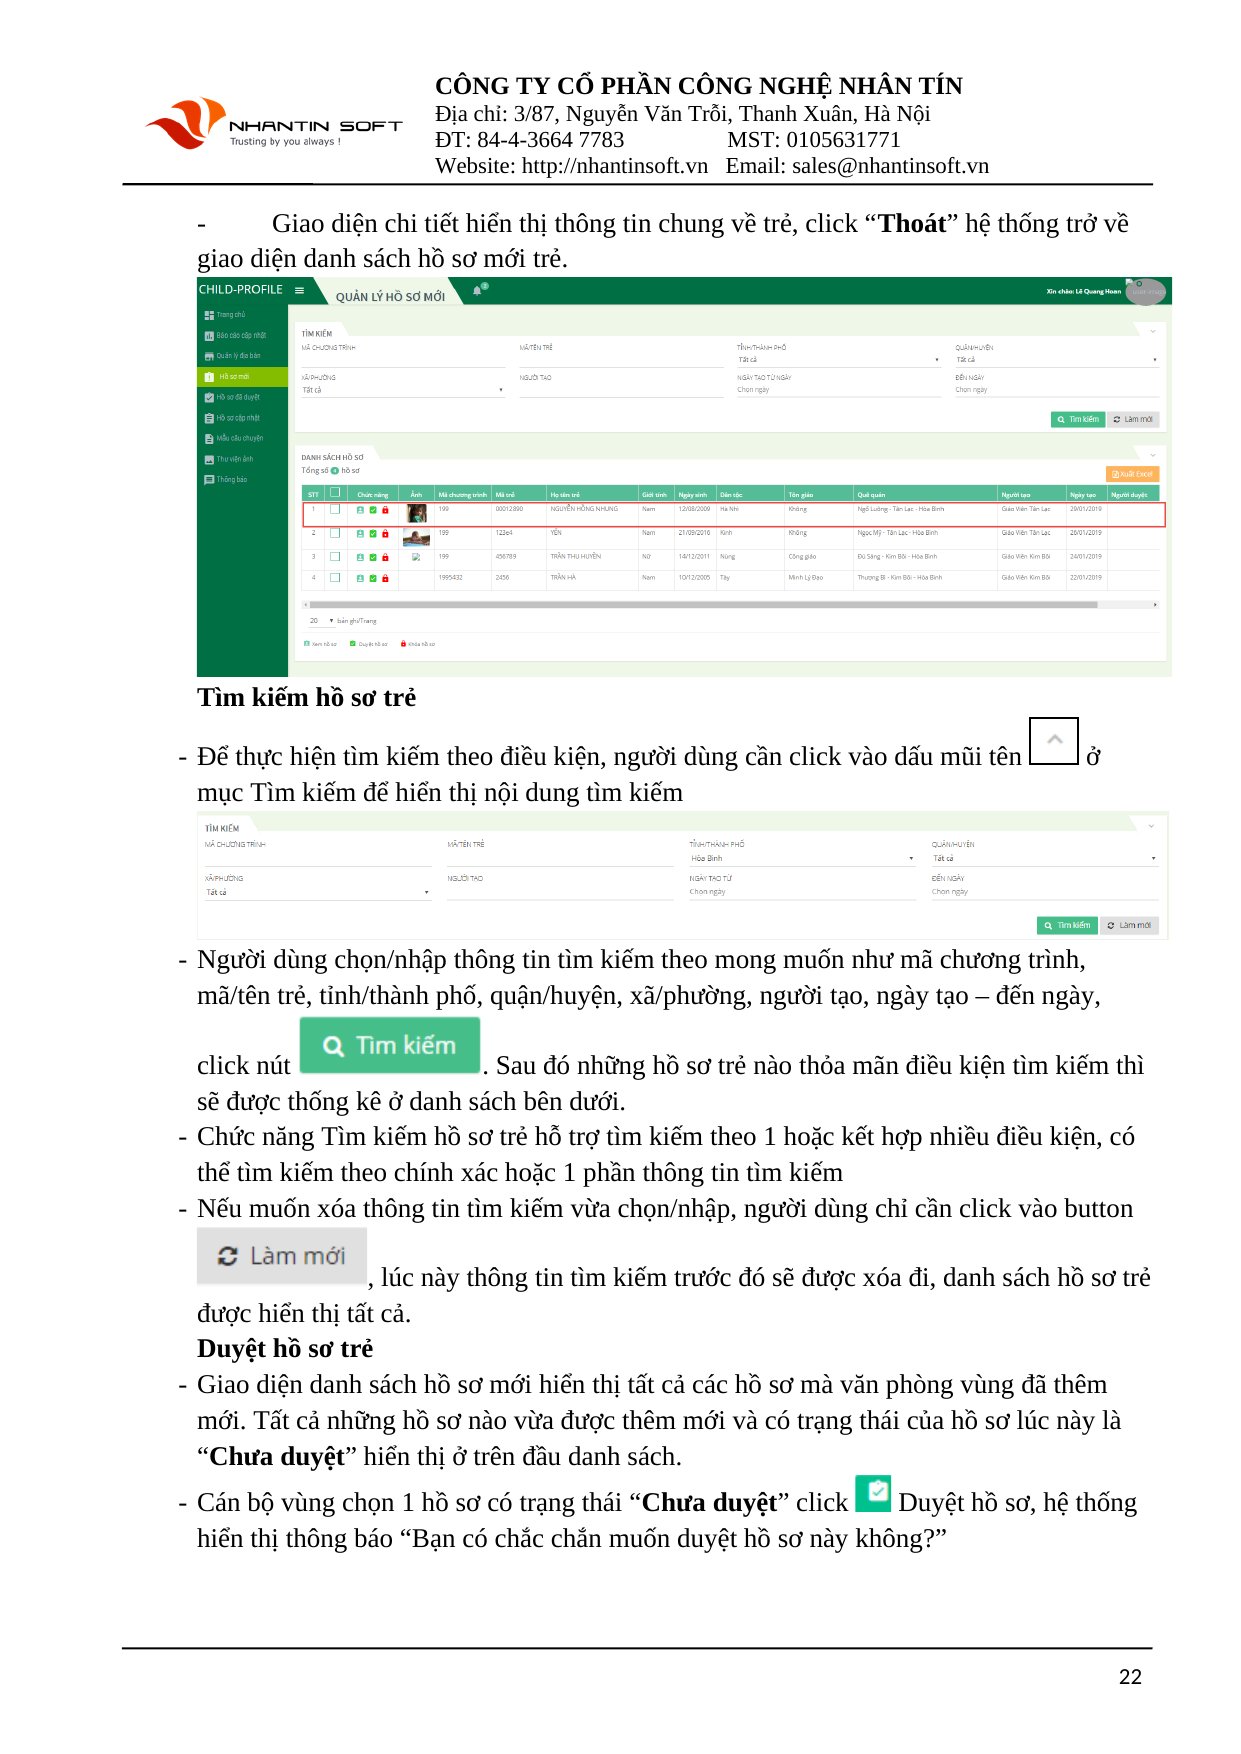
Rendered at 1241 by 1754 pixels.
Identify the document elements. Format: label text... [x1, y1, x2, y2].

list Giao diện chi tiết hiển thị thông tin chung về trẻ, click “Thoát” hệ thống trở về giao diện danh sách hồ sơ mới trẻ. [197, 207, 1153, 277]
picture [855, 1475, 892, 1512]
list Chức năng Tìm kiếm hồ sơ trẻ hỗ trợ tìm kiếm theo 1 hoặc kết hợp nhiều điều kiện, có thể tìm kiếm theo chính xác hoặc 1 phần thông tin tìm kiếm [178, 1120, 1153, 1187]
list Giao diện danh sách hồ sơ mới hiển thị tất cả các hồ sơ mà văn phòng vùng đã thêm mới. Tất cả những hồ sơ nào vừa được thêm mới và có trạng thái của hồ sơ lúc này là “Chưa duyệt” hiển thị ở trên đầu danh sách. [178, 1368, 1153, 1471]
list Duyệt hồ sơ trẻ [197, 1333, 1153, 1364]
picture [133, 70, 413, 176]
list Nếu muốn xóa thông tin tìm kiếm vừa chọn/nhập, người dùng chỉ cần click vào button , lúc này thông tin tìm kiếm trước đó sẽ được xóa đi, danh sách hồ sơ trẻ được hiển thị tất cả. [178, 1192, 1153, 1328]
list Để thực hiện tìm kiếm theo điều kiện, người dùng cần click vào dấu mũi tên ở mục Tìm kiếm để hiển thị nội dung tìm kiếm [178, 717, 1153, 807]
picture [196, 1227, 368, 1287]
list Tìm kiếm hồ sơ trẻ [197, 681, 1153, 712]
picture [297, 1014, 482, 1075]
picture [1031, 719, 1077, 763]
list Người dùng chọn/nhập thông tin tìm kiếm theo mong muốn như mã chương trình, mã/tên trẻ, tỉnh/thành phố, quận/huyện, xã/phường, người tạo, ngày tạo – đến ngày, click nút . Sau đó những hồ sơ trẻ nào thỏa mãn điều kiện tìm kiếm thì sẽ được thống kê ở danh sách bên dưới. [178, 943, 1153, 1116]
list Cán bộ vùng chọn 1 hồ sơ có trạng thái “Chưa duyệt” click Duyệt hồ sơ, hệ thống hiển thị thông báo “Bạn có chắc chắn muốn duyệt hồ sơ này không?” [178, 1476, 1153, 1553]
picture [196, 277, 1173, 677]
picture [196, 811, 1170, 940]
